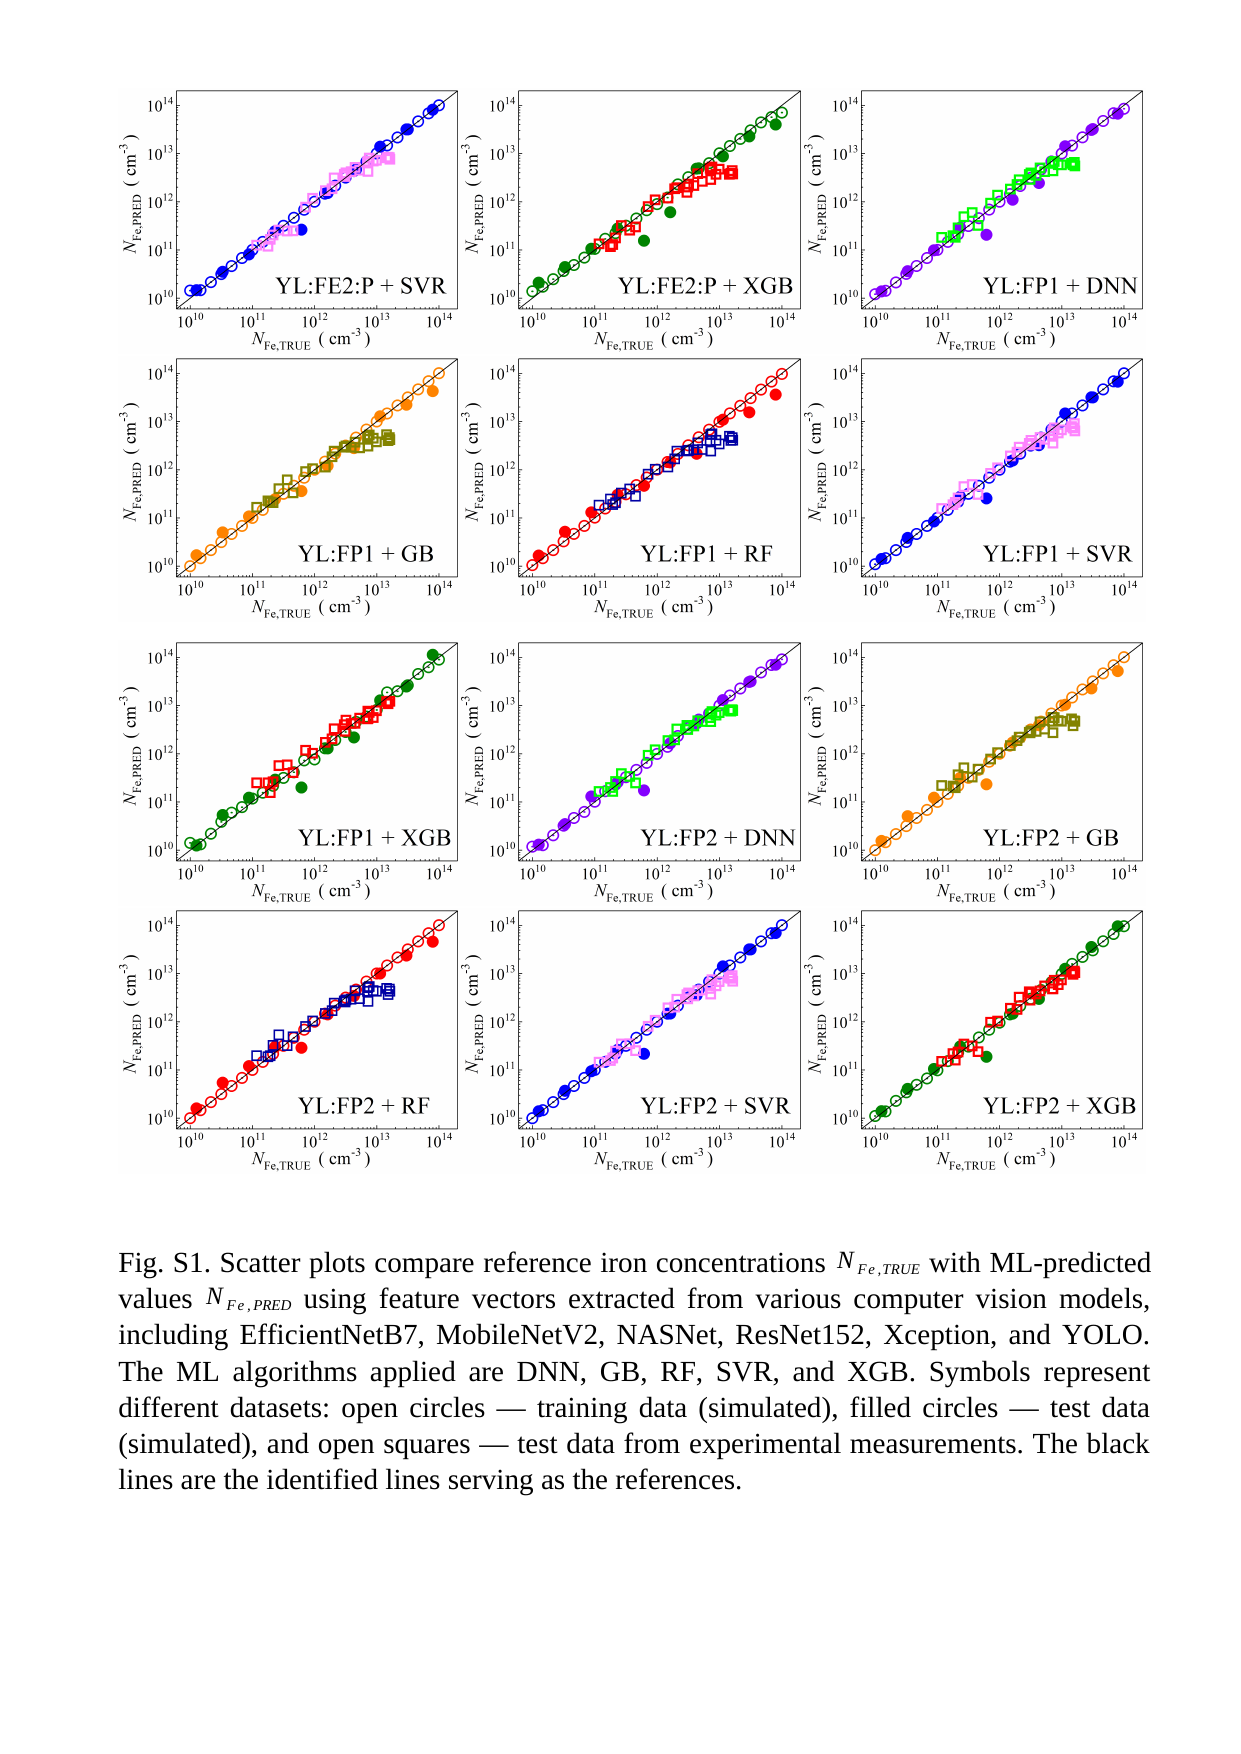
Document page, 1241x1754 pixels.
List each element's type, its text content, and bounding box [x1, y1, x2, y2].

picture [118, 908, 1146, 1174]
picture [118, 88, 1146, 354]
picture [118, 356, 1146, 622]
picture [118, 640, 1146, 906]
text Fig. S1. Scatter plots compare reference iron concentrations with ML-predicted values using feature vectors extracted from various computer vision models, including EfficientNetB7, MobileNetV2, NASNet, ResNet152, Xception, and YOLO. The ML algorithms applied are DNN, GB, RF, SVR, and XGB. Symbols represent different datasets: open circles — training data (simulated), filled circles — test data (simulated), and open squares — test data from experimental measurements. The black lines are the identified lines serving as the references. [118, 1245, 1152, 1496]
